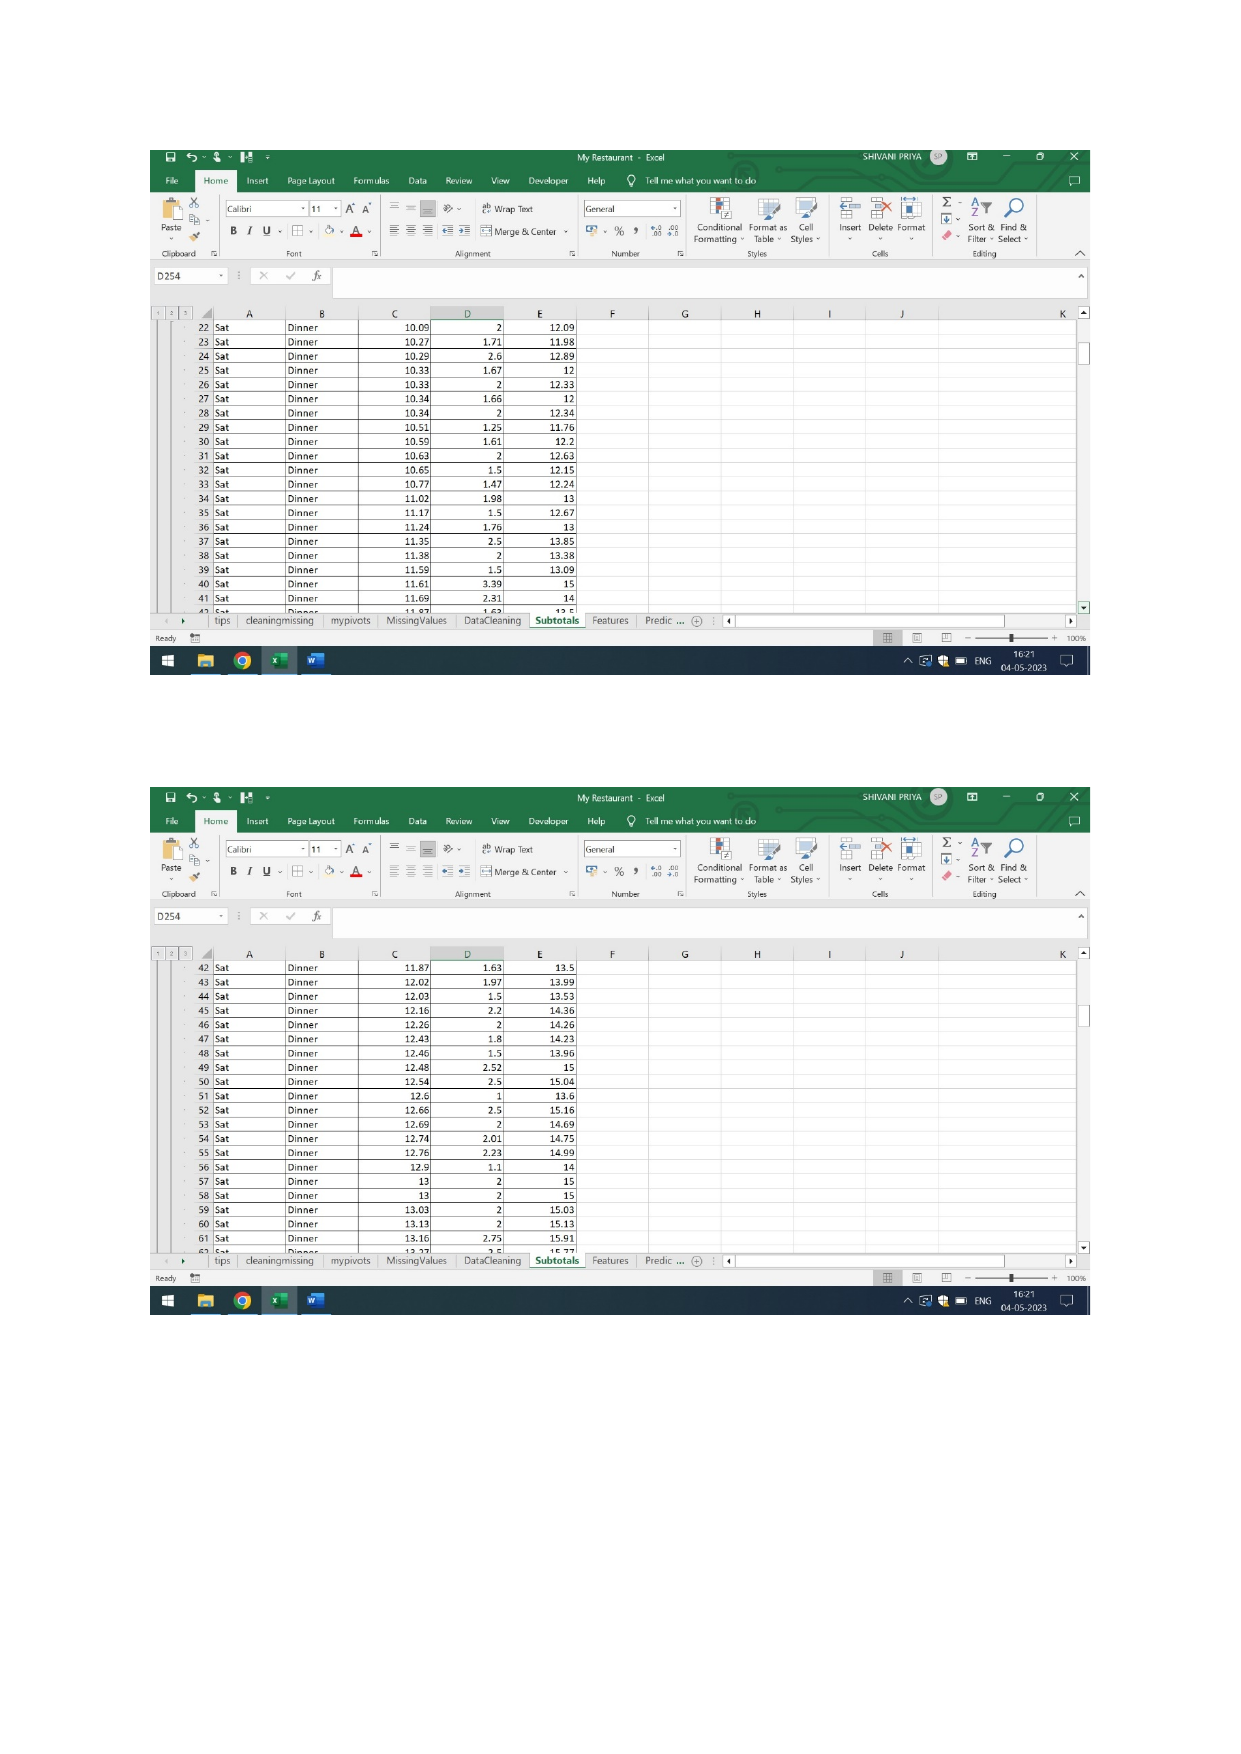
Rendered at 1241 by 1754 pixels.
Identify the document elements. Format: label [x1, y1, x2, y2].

picture [150, 787, 1091, 1315]
picture [150, 150, 1091, 675]
